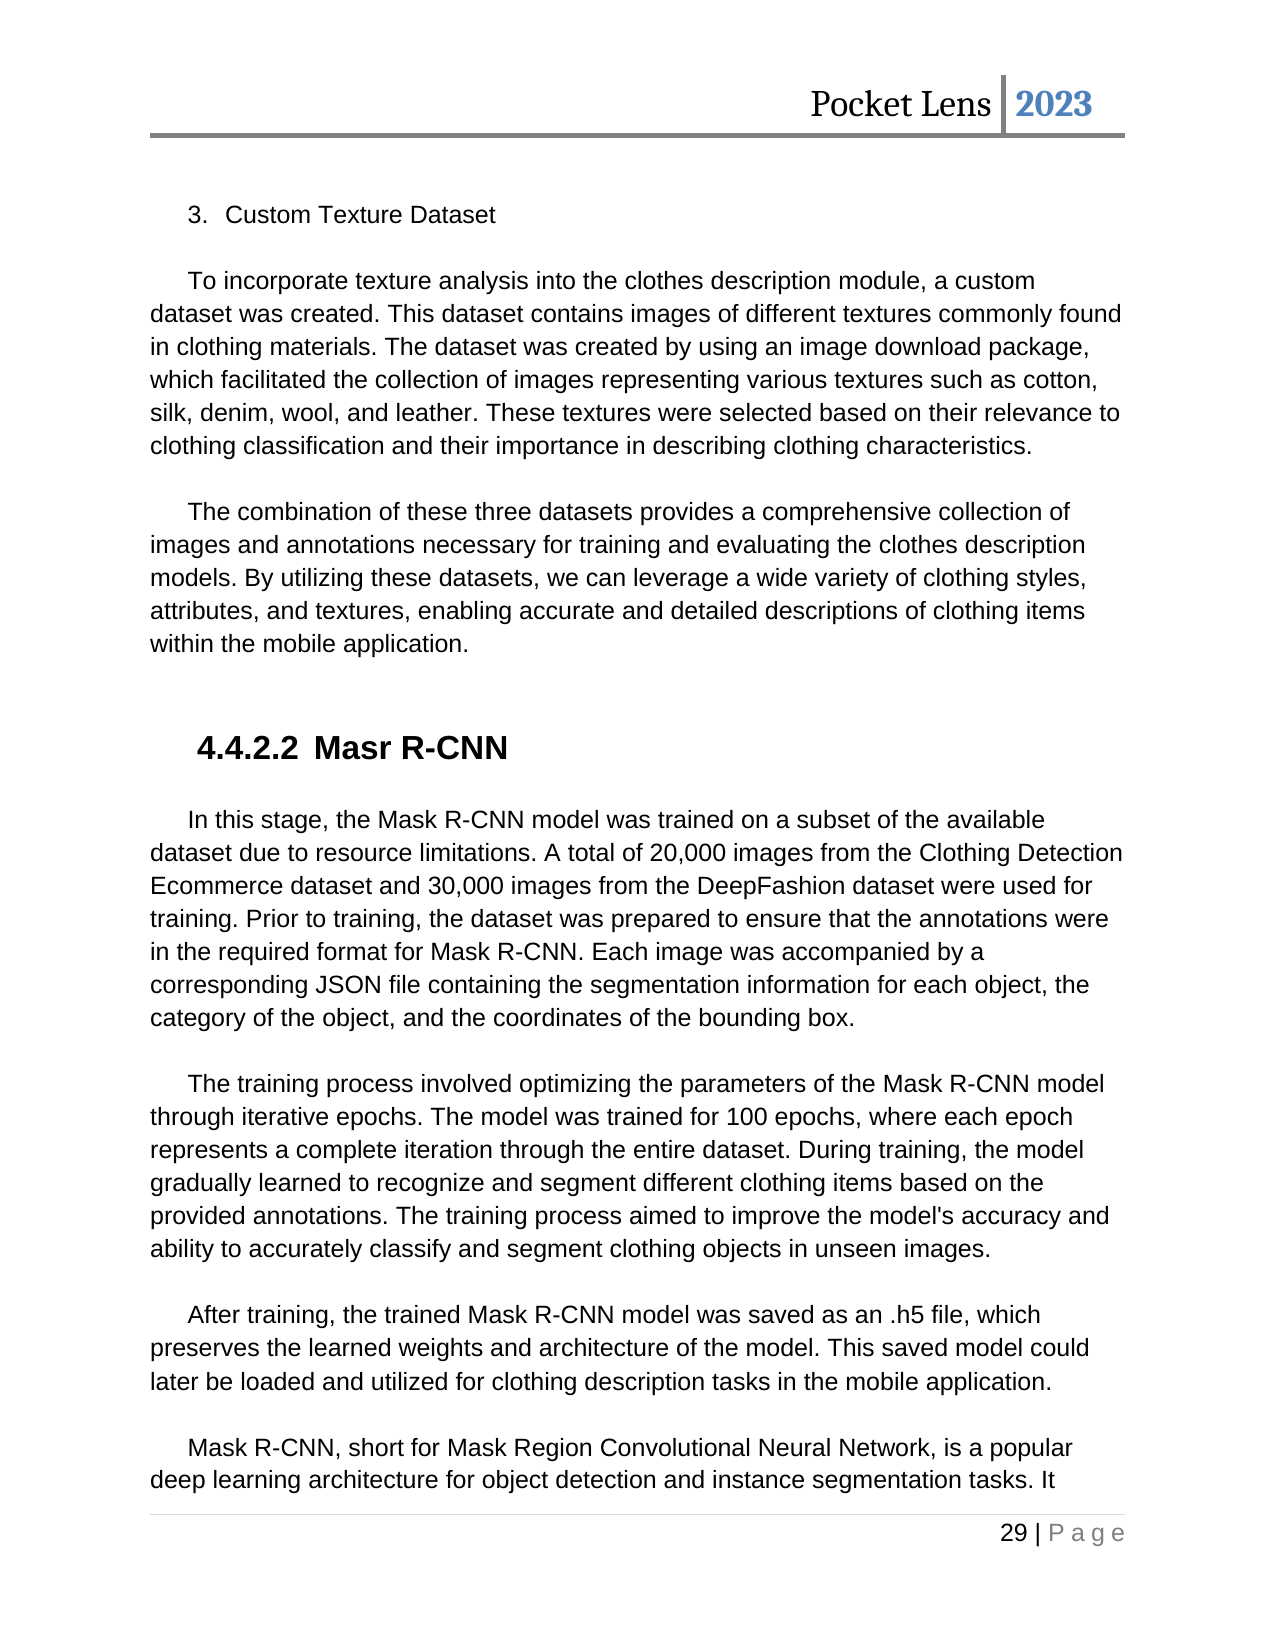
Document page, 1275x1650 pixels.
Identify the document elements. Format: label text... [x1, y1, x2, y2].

text The combination of these three datasets provides a comprehensive collection of images and annotations necessary for training and evaluating the clothes description models. By utilizing these datasets, we can leverage a wide variety of clothing styles, attributes, and textures, enabling accurate and detailed descriptions of clothing items within the mobile application. [150, 497, 1125, 658]
text The training process involved optimizing the parameters of the Mask R-CNN model through iterative epochs. The model was trained for 100 epochs, where each epoch represents a complete iteration through the entire dataset. During training, the model gradually learned to recognize and segment different clothing items based on the provided annotations. The training process aimed to improve the model's accuracy and ability to accurately classify and segment clothing objects in unseen images. [150, 1069, 1125, 1263]
text To incorporate texture analysis into the clothes description module, a custom dataset was created. This dataset contains images of different textures commonly found in clothing materials. The dataset was created by using an image download package, which facilitated the collection of images representing various textures such as cotton, silk, denim, wool, and leather. These textures were selected based on their relevance to clothing classification and their importance in describing clothing characteristics. [150, 266, 1125, 459]
text After training, the trained Mask R-CNN model was saved as an .h5 file, which preserves the learned weights and architecture of the model. This saved model could later be loaded and utilized for clothing description tasks in the mobile application. [150, 1300, 1125, 1395]
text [150, 1432, 1125, 1494]
list Custom Texture Dataset [187, 199, 1125, 228]
text In this stage, the Mask R-CNN model was trained on a subset of the available dataset due to resource limitations. A total of 20,000 images from the Clothing Detection Ecommerce dataset and 30,000 images from the DeepFashion dataset were used for training. Prior to training, the dataset was prepared to ensure that the annotations were in the required format for Mask R-CNN. Each image was accompanied by a corresponding JSON file containing the segmentation information for each object, the category of the object, and the coordinates of the bounding box. [150, 805, 1125, 1032]
subtitle Masr R-CNN [299, 728, 1125, 766]
